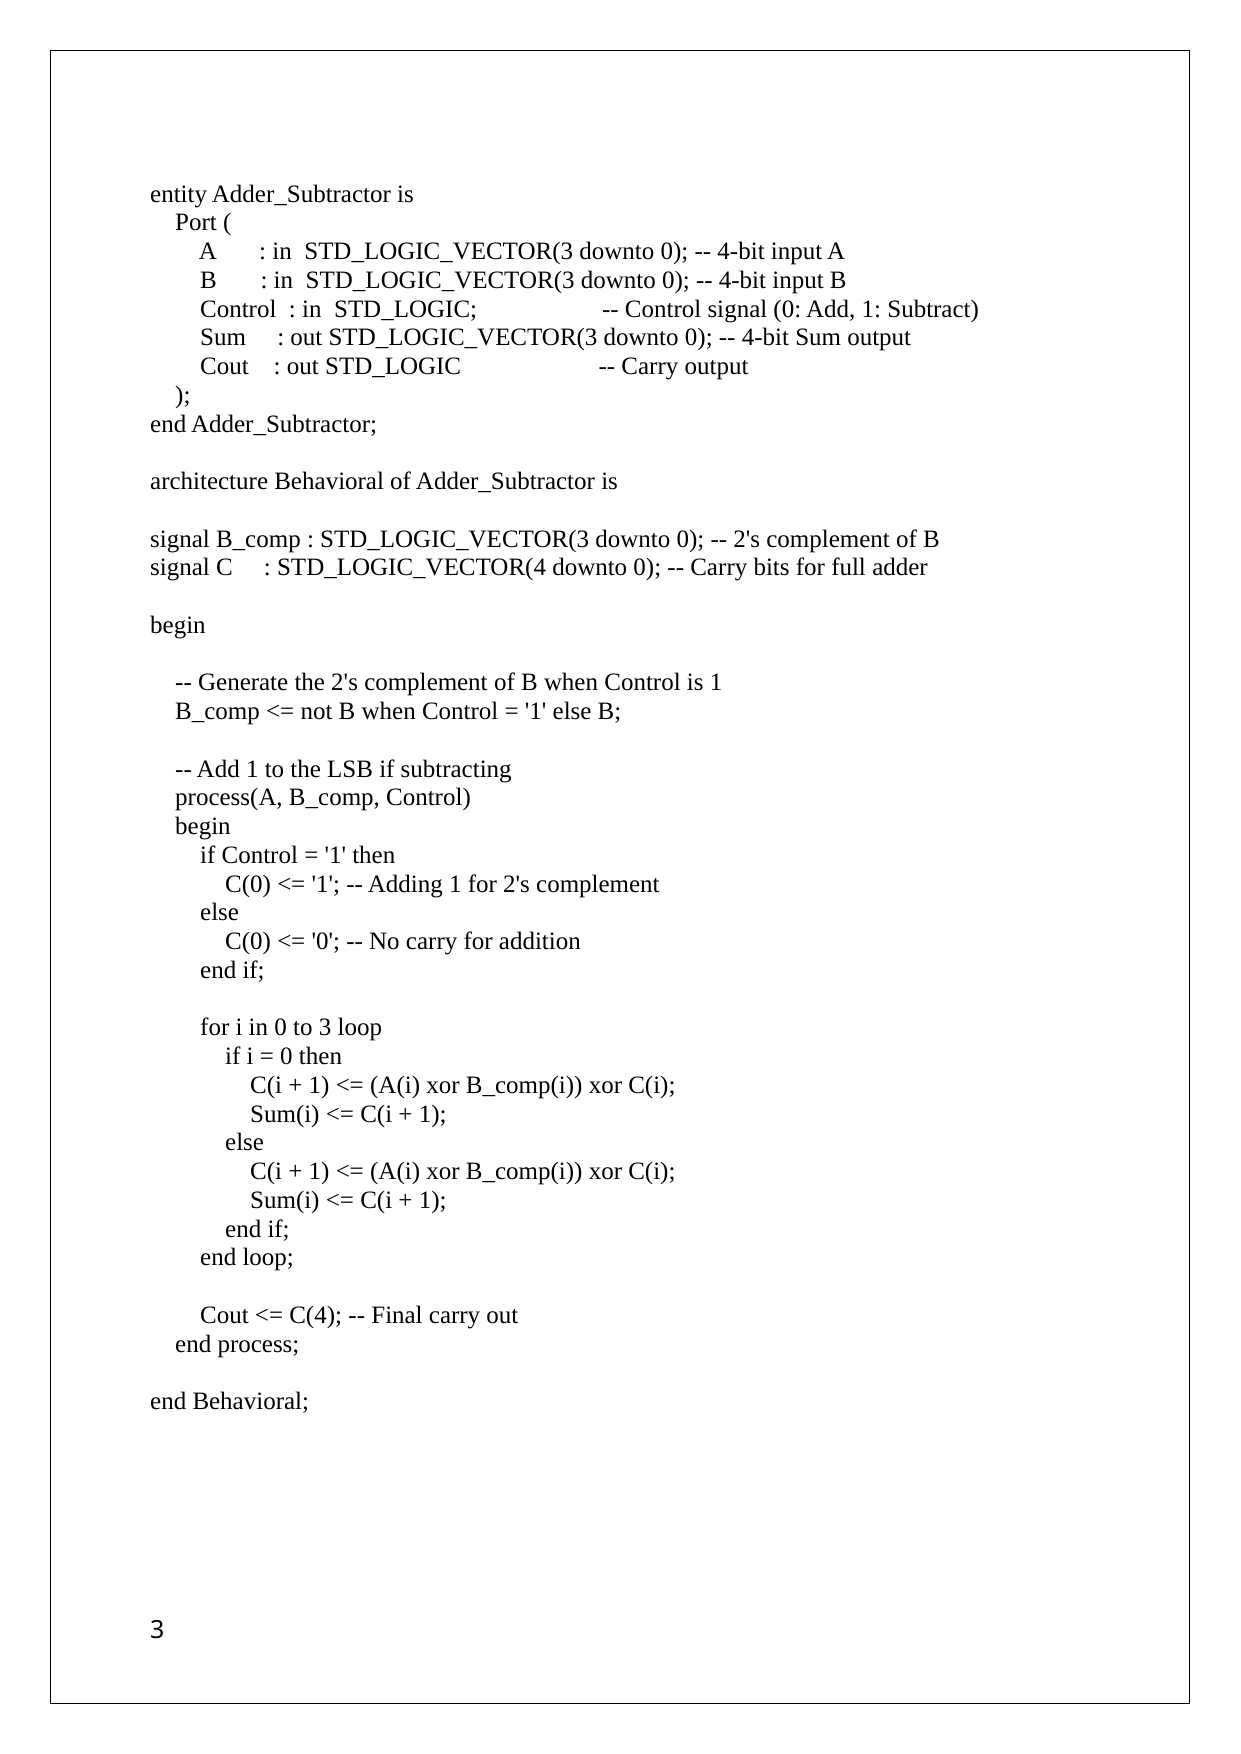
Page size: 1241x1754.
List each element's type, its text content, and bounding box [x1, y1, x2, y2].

text A : in STD_LOGIC_VECTOR(3 downto 0); -- 4-bit input A [150, 236, 1090, 265]
text else [150, 897, 1090, 926]
text Sum(i) <= C(i + 1); [150, 1099, 1090, 1127]
text end Behavioral; [150, 1386, 1090, 1415]
text signal C : STD_LOGIC_VECTOR(4 downto 0); -- Carry bits for full adder [150, 552, 1090, 581]
text -- Add 1 to the LSB if subtracting [150, 754, 1090, 782]
text Sum(i) <= C(i + 1); [150, 1185, 1090, 1214]
text C(i + 1) <= (A(i) xor B_comp(i)) xor C(i); [150, 1156, 1090, 1185]
text C(0) <= '1'; -- Adding 1 for 2's complement [150, 869, 1090, 897]
text if i = 0 then [150, 1041, 1090, 1070]
text if Control = '1' then [150, 840, 1090, 869]
text Port ( [150, 207, 1090, 236]
text Cout <= C(4); -- Final carry out [150, 1300, 1090, 1329]
text process(A, B_comp, Control) [150, 782, 1090, 811]
text end Adder_Subtractor; [150, 409, 1090, 437]
text -- Generate the 2's complement of B when Control is 1 [150, 667, 1090, 696]
text end if; [150, 955, 1090, 984]
text end loop; [150, 1242, 1090, 1271]
text Cout : out STD_LOGIC -- Carry output [150, 351, 1090, 380]
text end process; [150, 1329, 1090, 1357]
text B_comp <= not B when Control = '1' else B; [150, 696, 1090, 725]
text end if; [150, 1214, 1090, 1242]
text architecture Behavioral of Adder_Subtractor is [150, 466, 1090, 495]
text for i in 0 to 3 loop [150, 1012, 1090, 1041]
text C(i + 1) <= (A(i) xor B_comp(i)) xor C(i); [150, 1070, 1090, 1099]
text signal B_comp : STD_LOGIC_VECTOR(3 downto 0); -- 2's complement of B [150, 524, 1090, 552]
text begin [150, 610, 1090, 639]
text C(0) <= '0'; -- No carry for addition [150, 926, 1090, 955]
text ); [150, 380, 1090, 409]
text else [150, 1127, 1090, 1156]
text Sum : out STD_LOGIC_VECTOR(3 downto 0); -- 4-bit Sum output [150, 322, 1090, 351]
text begin [150, 811, 1090, 840]
text B : in STD_LOGIC_VECTOR(3 downto 0); -- 4-bit input B [150, 265, 1090, 294]
text Control : in STD_LOGIC; -- Control signal (0: Add, 1: Subtract) [150, 294, 1090, 322]
text entity Adder_Subtractor is [150, 179, 1090, 207]
